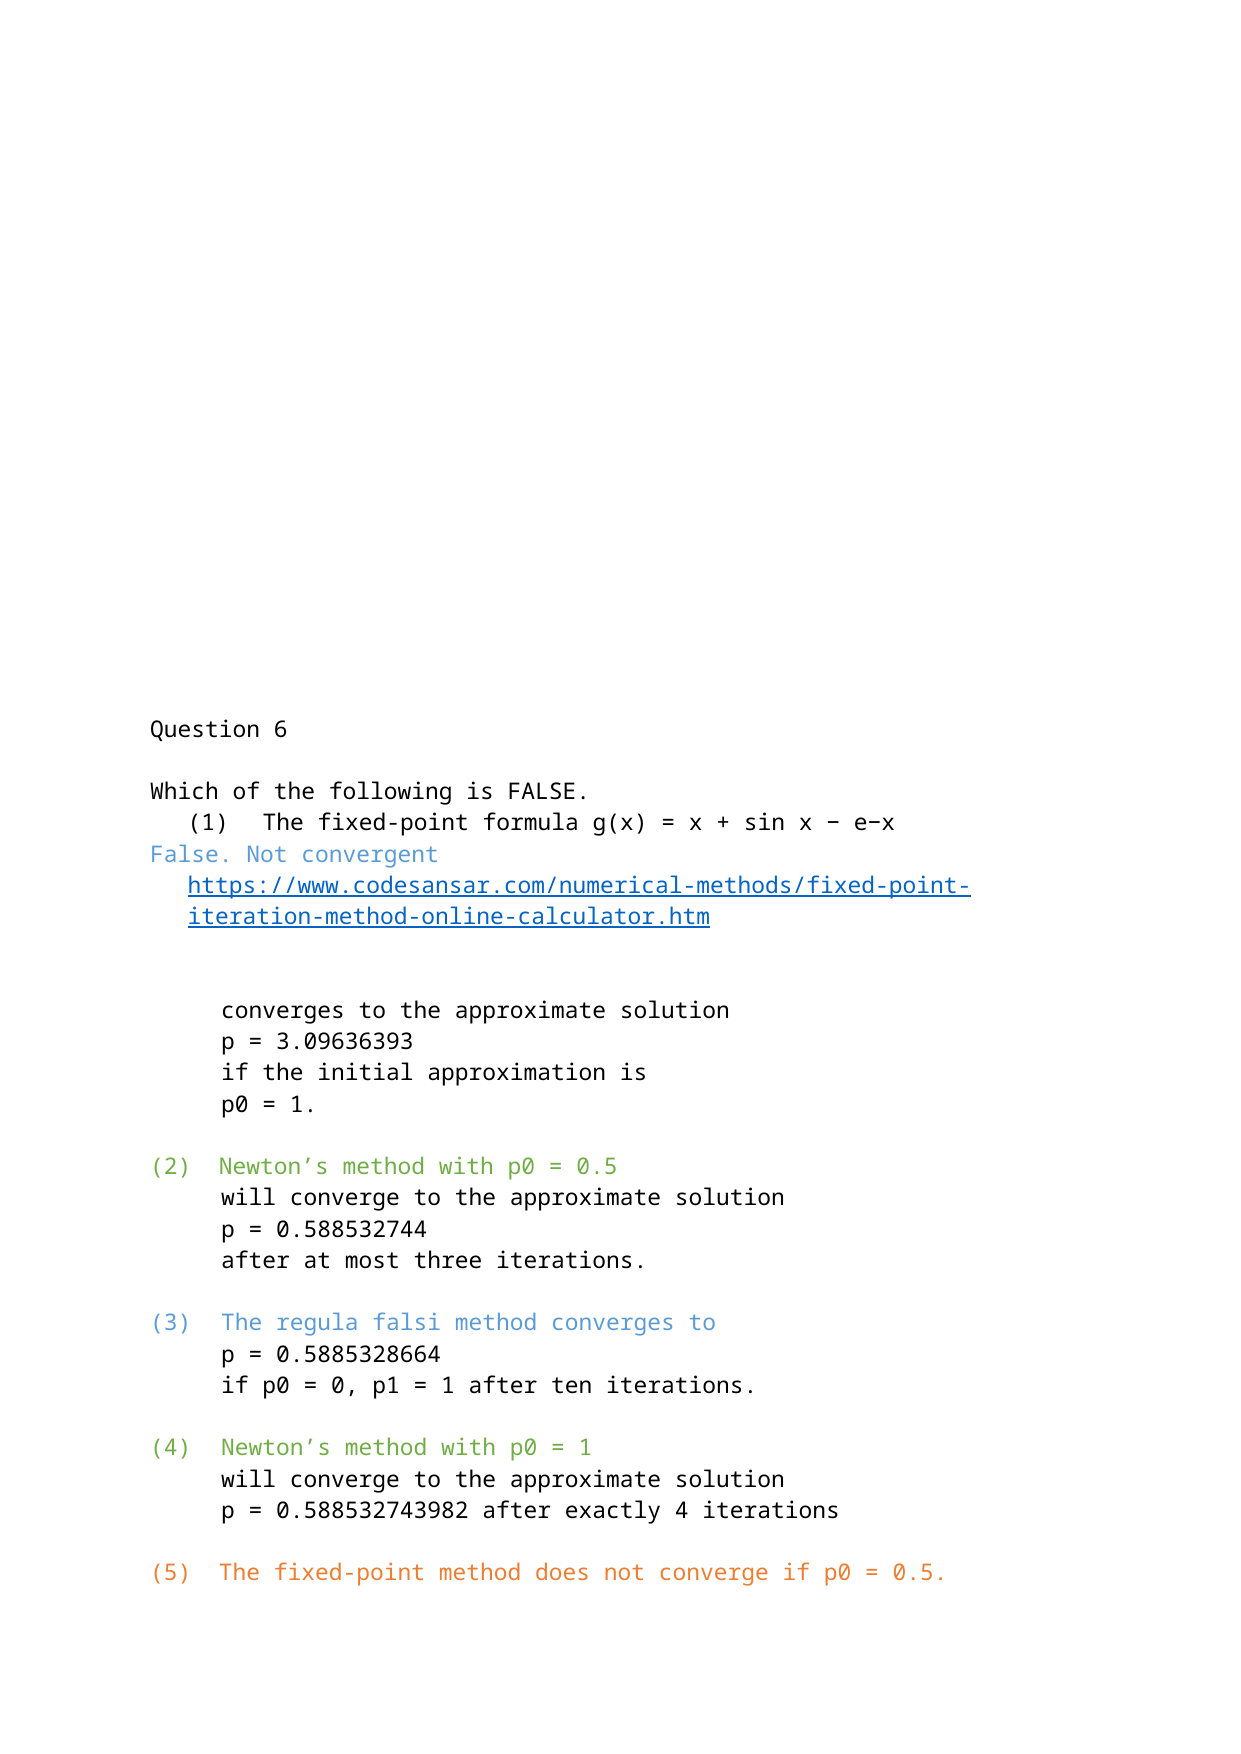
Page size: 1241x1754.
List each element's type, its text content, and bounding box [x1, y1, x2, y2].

text (5) The fixed-point method does not converge if p0 = 0.5. [150, 1556, 1090, 1587]
text p0 = 1. [150, 1087, 1090, 1119]
text p = 0.588532743982 after exactly 4 iterations [150, 1494, 1090, 1525]
text will converge to the approximate solution [150, 1462, 1090, 1494]
text p = 0.588532744 [150, 1212, 1090, 1244]
text https://www.codesansar.com/numerical-methods/fixed-point-iteration-method-online-calculator.htm [187, 869, 1090, 931]
text Question 6 [150, 712, 1090, 744]
text converges to the approximate solution [150, 994, 1090, 1025]
text will converge to the approximate solution [150, 1181, 1090, 1212]
text p = 3.09636393 [150, 1025, 1090, 1056]
text False. Not convergent [150, 837, 1090, 869]
text (2) Newton’s method with p0 = 0.5 [150, 1150, 1090, 1181]
text Which of the following is FALSE. [150, 775, 1090, 806]
text (3) The regula falsi method converges to [150, 1306, 1090, 1337]
text if the initial approximation is [150, 1056, 1090, 1087]
text if p0 = 0, p1 = 1 after ten iterations. [150, 1369, 1090, 1400]
text p = 0.5885328664 [150, 1337, 1090, 1369]
text after at most three iterations. [150, 1244, 1090, 1275]
text (4) Newton’s method with p0 = 1 [150, 1431, 1090, 1462]
list The fixed-point formula g(x) = x + sin x − e−x [187, 806, 1090, 837]
